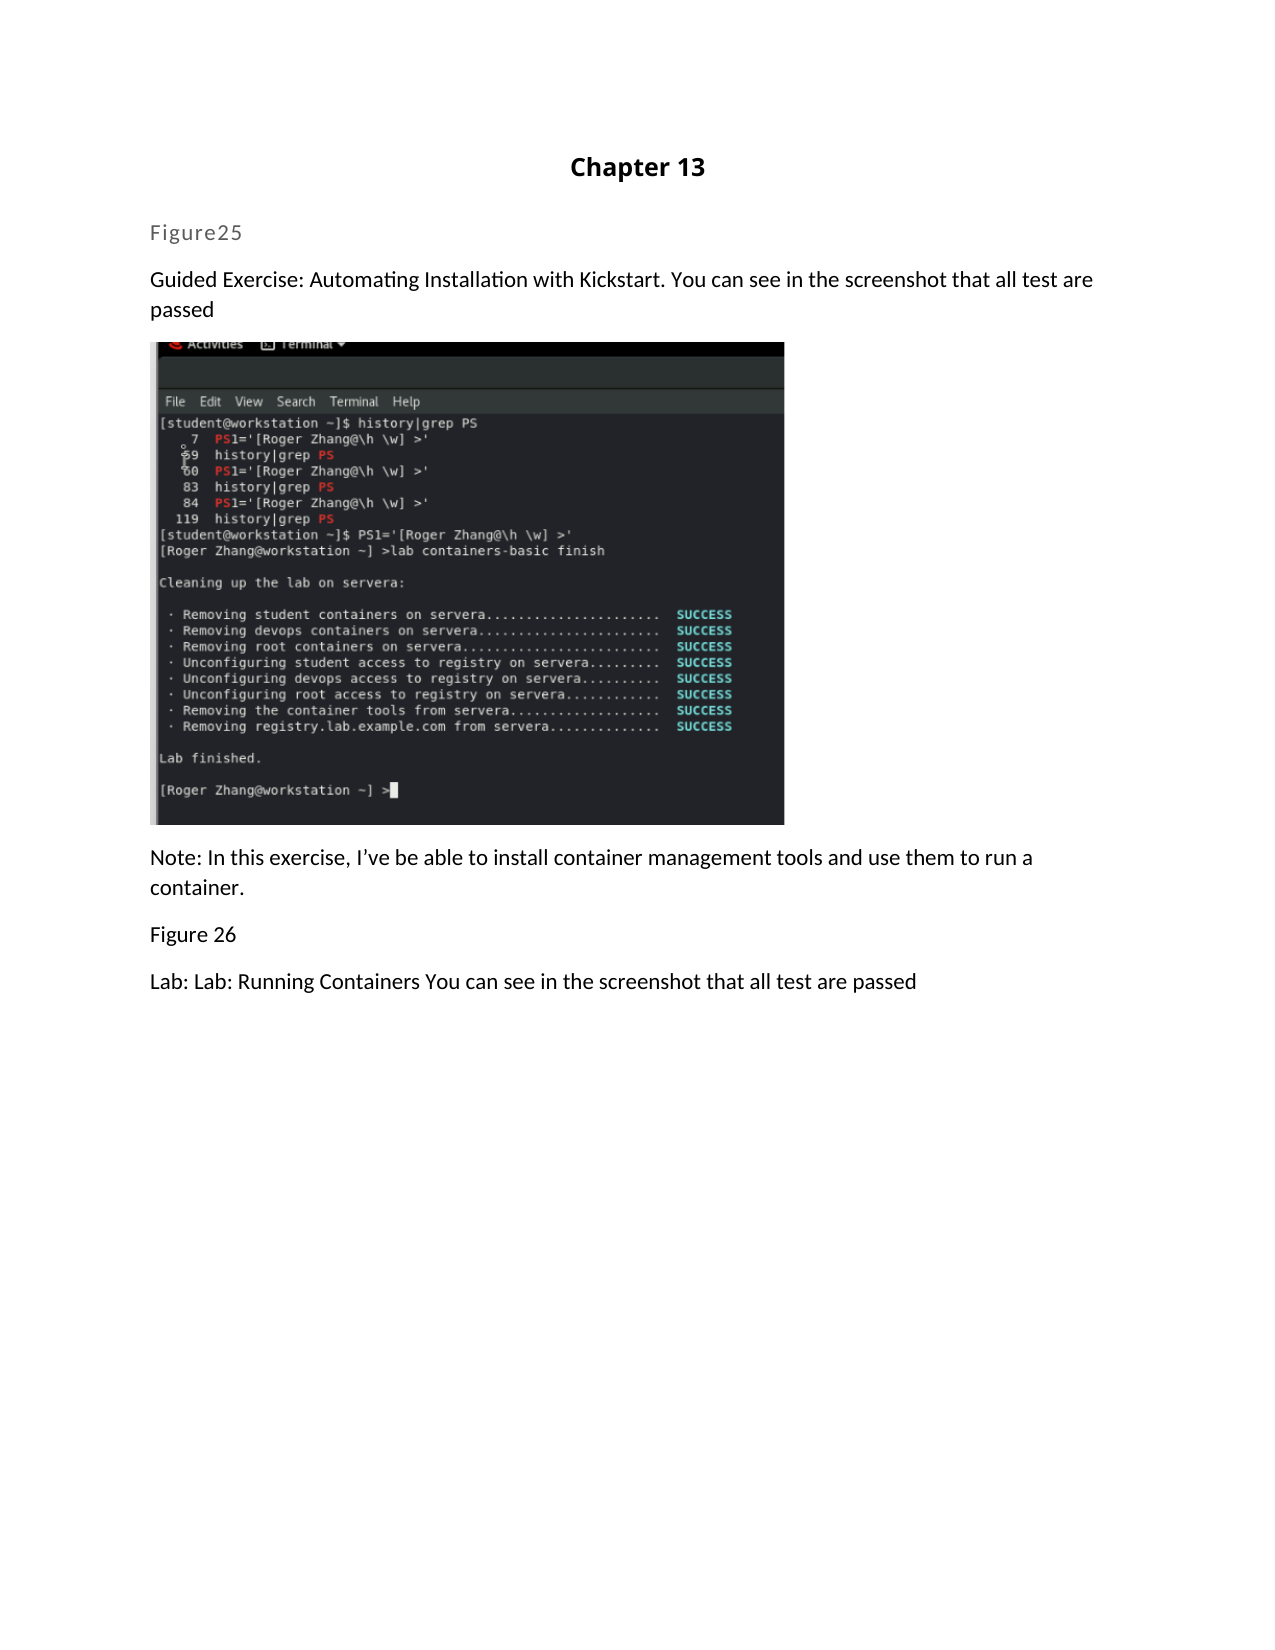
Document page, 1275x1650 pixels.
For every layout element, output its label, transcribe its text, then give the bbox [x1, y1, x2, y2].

text Guided Exercise: Automating Installation with Kickstart. You can see in the screenshot that all test are passed [150, 265, 1125, 323]
text Lab: Lab: Running Containers You can see in the screenshot that all test are passed [150, 967, 1125, 995]
subtitle Figure25 [150, 218, 1125, 246]
text Note: In this exercise, I’ve be able to install container management tools and use them to run a container. [150, 843, 1125, 901]
picture [150, 342, 785, 825]
text Figure 26 [150, 920, 1125, 948]
subtitle Chapter 13 [150, 150, 1125, 184]
